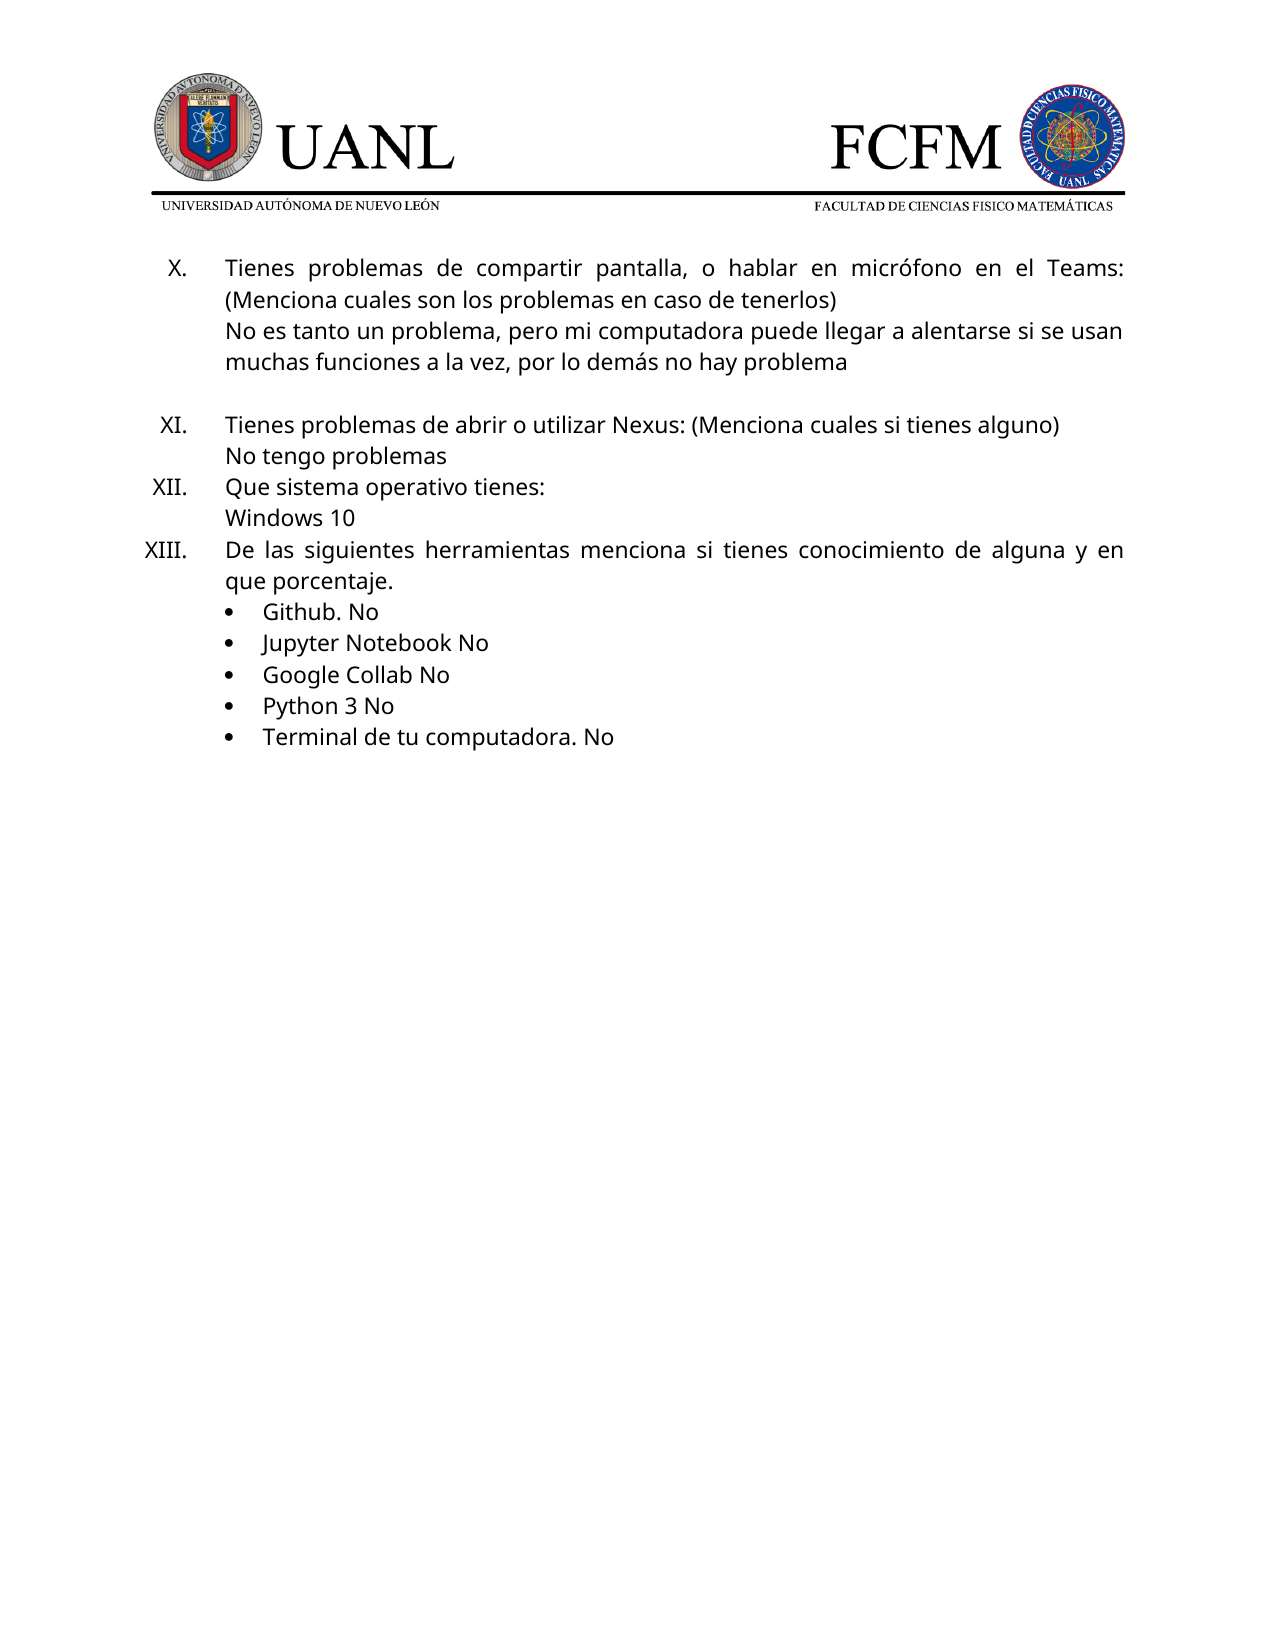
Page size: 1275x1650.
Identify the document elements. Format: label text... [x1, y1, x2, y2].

picture [150, 73, 1125, 221]
list Que sistema operativo tienes: [187, 471, 1125, 502]
list Github. No [225, 596, 1125, 627]
list Tienes problemas de abrir o utilizar Nexus: (Menciona cuales si tienes alguno) [187, 408, 1125, 440]
list Jupyter Notebook No [225, 627, 1125, 658]
text No tengo problemas [187, 440, 1125, 471]
list Tienes problemas de compartir pantalla, o hablar en micrófono en el Teams: (Menciona cuales son los problemas en caso de tenerlos) [187, 252, 1125, 315]
list Terminal de tu computadora. No [225, 721, 1125, 752]
text Windows 10 [187, 502, 1125, 533]
text No es tanto un problema, pero mi computadora puede llegar a alentarse si se usan muchas funciones a la vez, por lo demás no hay problema [225, 315, 1125, 377]
list Google Collab No [225, 658, 1125, 690]
list De las siguientes herramientas menciona si tienes conocimiento de alguna y en que porcentaje. [187, 533, 1125, 596]
list Python 3 No [225, 690, 1125, 721]
